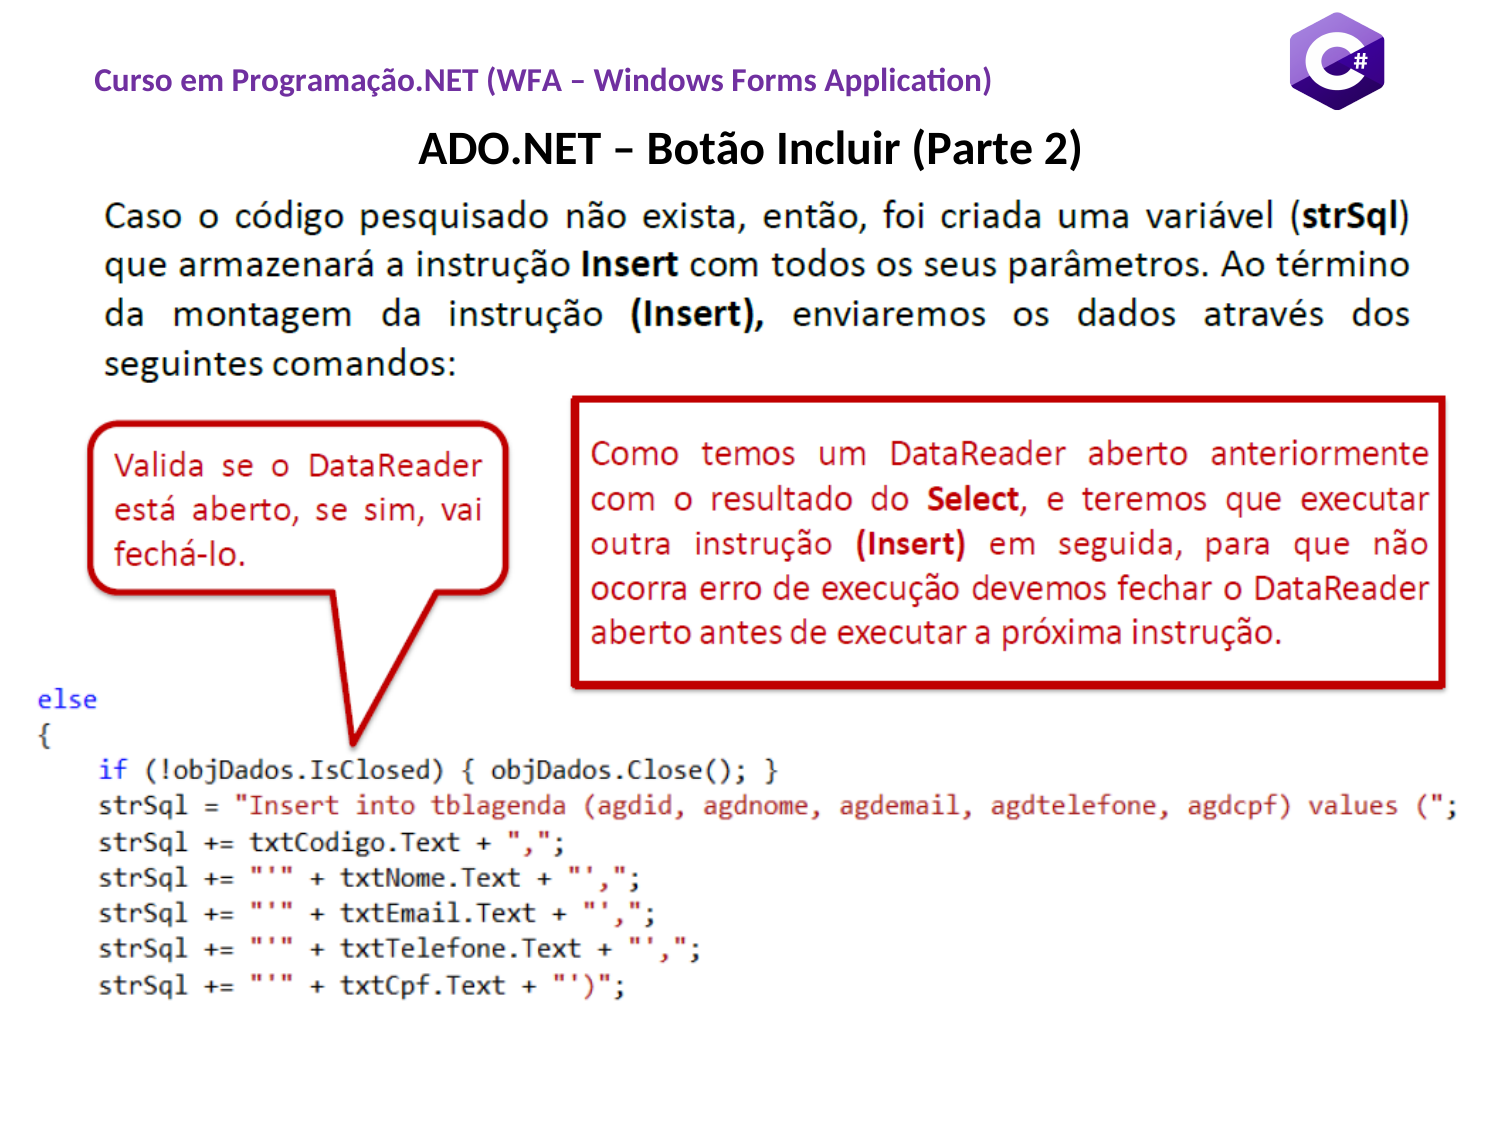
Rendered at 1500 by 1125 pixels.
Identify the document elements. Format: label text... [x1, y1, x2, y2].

picture [1284, 9, 1389, 113]
text ADO.NET – Botão Incluir (Parte 2) [35, 118, 1467, 177]
picture [35, 197, 1467, 1009]
